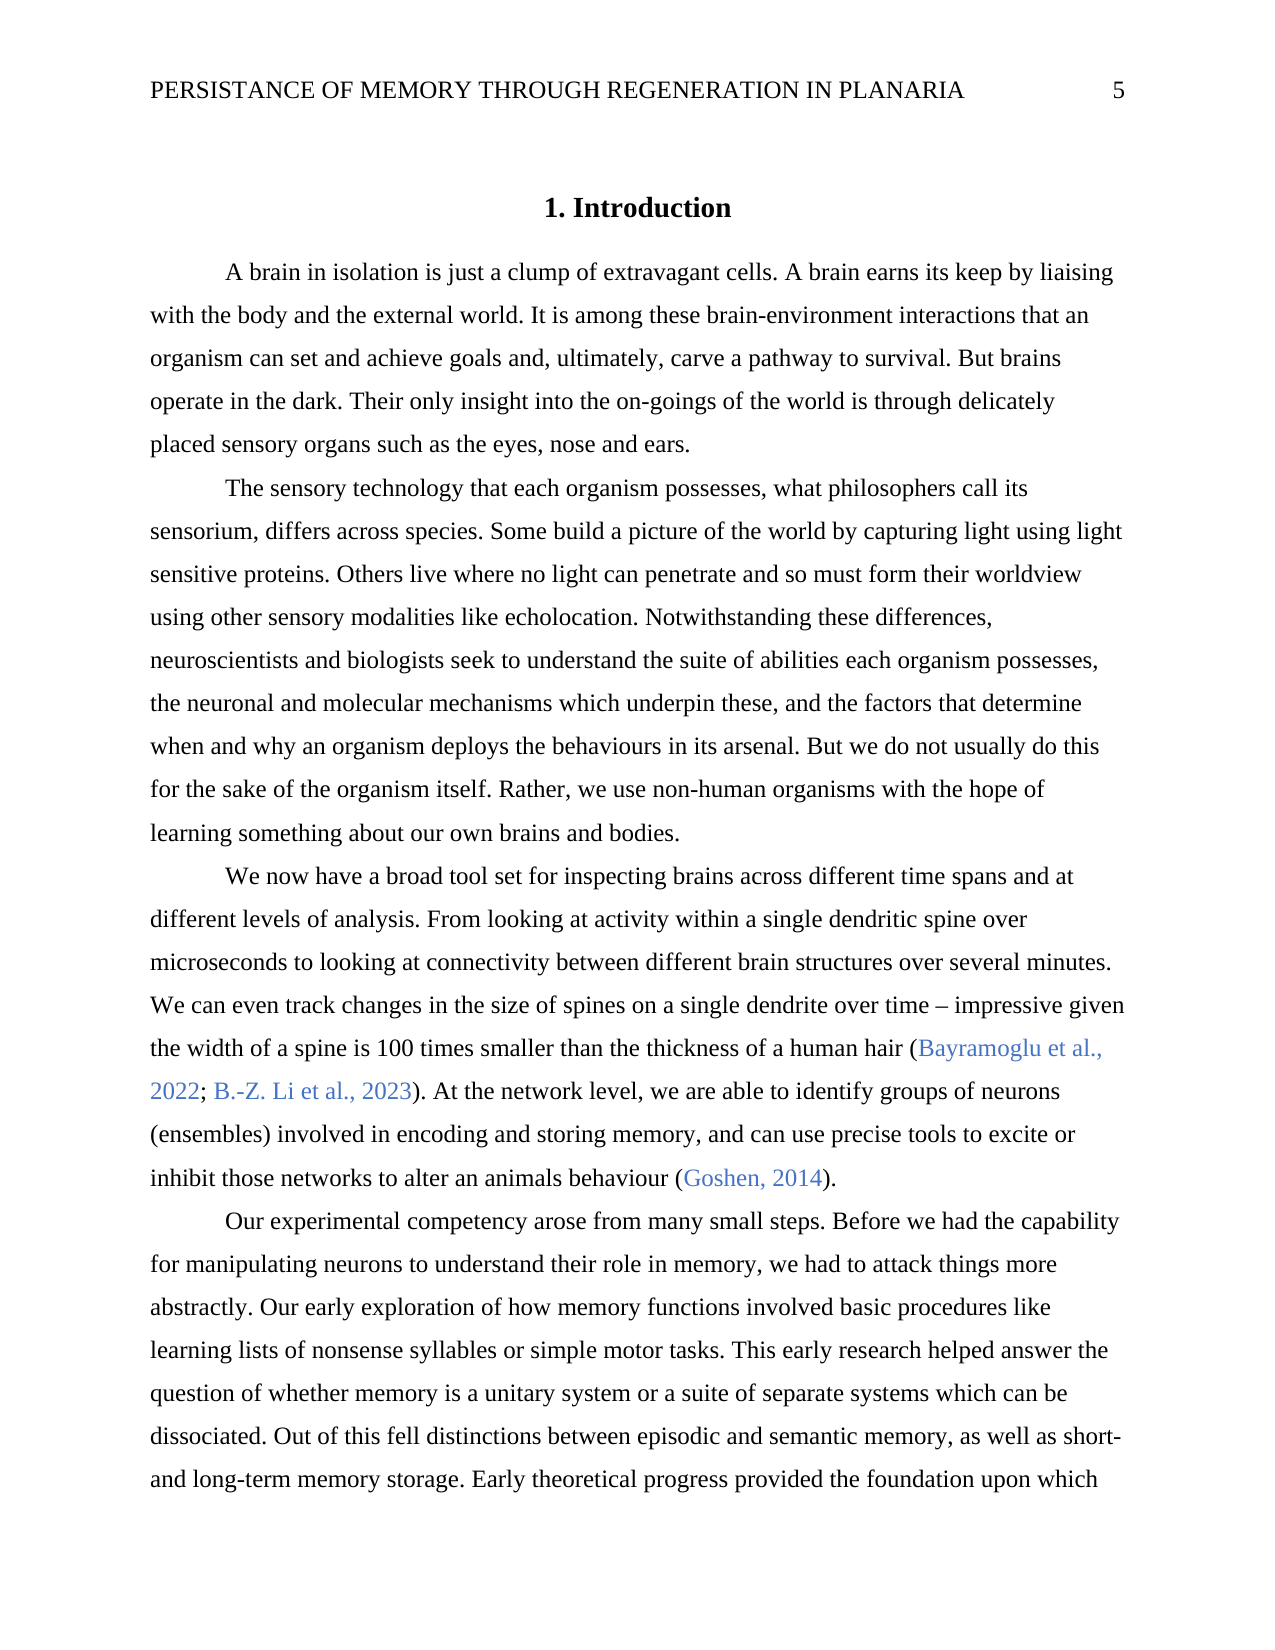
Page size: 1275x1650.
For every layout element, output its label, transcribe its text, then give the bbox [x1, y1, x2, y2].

subtitle 1. Introduction [150, 190, 1125, 223]
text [150, 1206, 1125, 1493]
text We now have a broad tool set for inspecting brains across different time spans and at different levels of analysis. From looking at activity within a single dendritic spine over microseconds to looking at connectivity between different brain structures over several minutes. We can even track changes in the size of spines on a single dendrite over time – impressive given the width of a spine is 100 times smaller than the thickness of a human hair (Bayramoglu et al., 2022; B.-Z. Li et al., 2023). At the network level, we are able to identify groups of neurons (ensembles) involved in encoding and storing memory, and can use precise tools to excite or inhibit those networks to alter an animals behaviour (Goshen, 2014). [150, 861, 1125, 1191]
text A brain in isolation is just a clump of extravagant cells. A brain earns its keep by liaising with the body and the external world. It is among these brain-environment interactions that an organism can set and achieve goals and, ultimately, carve a pathway to survival. But brains operate in the dark. Their only insight into the on-goings of the world is through delicately placed sensory organs such as the eyes, nose and ears. [150, 257, 1125, 458]
text The sensory technology that each organism possesses, what philosophers call its sensorium, differs across species. Some build a picture of the world by capturing light using light sensitive proteins. Others live where no light can penetrate and so must form their worldview using other sensory modalities like echolocation. Notwithstanding these differences, neuroscientists and biologists seek to understand the suite of abilities each organism possesses, the neuronal and molecular mechanisms which underpin these, and the factors that determine when and why an organism deploys the behaviours in its arsenal. But we do not usually do this for the sake of the organism itself. Rather, we use non-human organisms with the hope of learning something about our own brains and bodies. [150, 473, 1125, 846]
